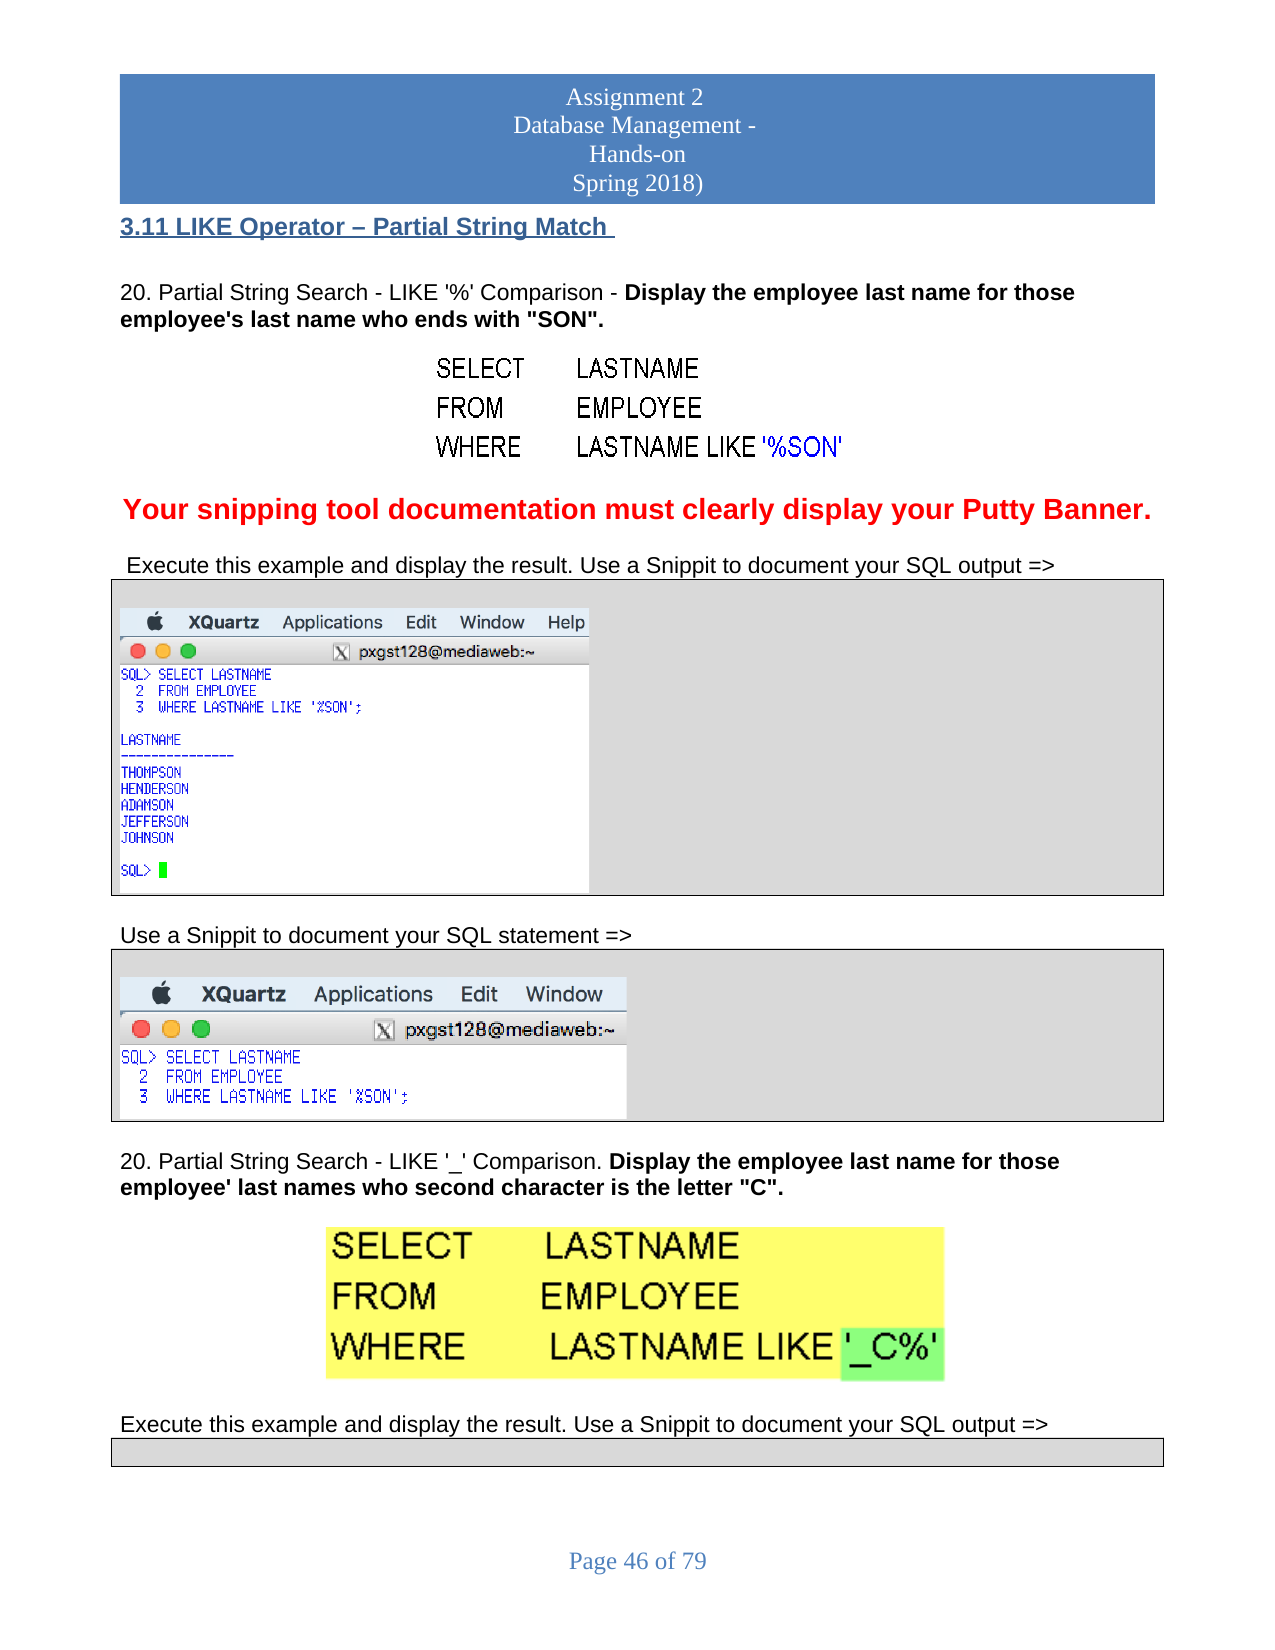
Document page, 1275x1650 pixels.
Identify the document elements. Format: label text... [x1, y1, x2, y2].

text Use a Snippit to document your SQL statement => [120, 922, 1155, 948]
picture [432, 358, 843, 466]
text 20. Partial String Search - LIKE '%' Comparison - Display the employee last name for those employee's last name who ends with "SON". [120, 279, 1155, 332]
picture [120, 977, 627, 1119]
text Your snipping tool documentation must clearly display your Putty Banner. [120, 492, 1155, 526]
picture [325, 1227, 950, 1385]
subtitle 3.11 LIKE Operator – Partial String Match [120, 204, 1155, 240]
text Execute this example and display the result. Use a Snippit to document your SQL output => [120, 552, 1155, 579]
text Execute this example and display the result. Use a Snippit to document your SQL output => [120, 1411, 1155, 1437]
text 20. Partial String Search - LIKE '_' Comparison. Display the employee last name for those employee' last names who second character is the letter "C". [120, 1148, 1155, 1201]
picture [120, 608, 590, 893]
